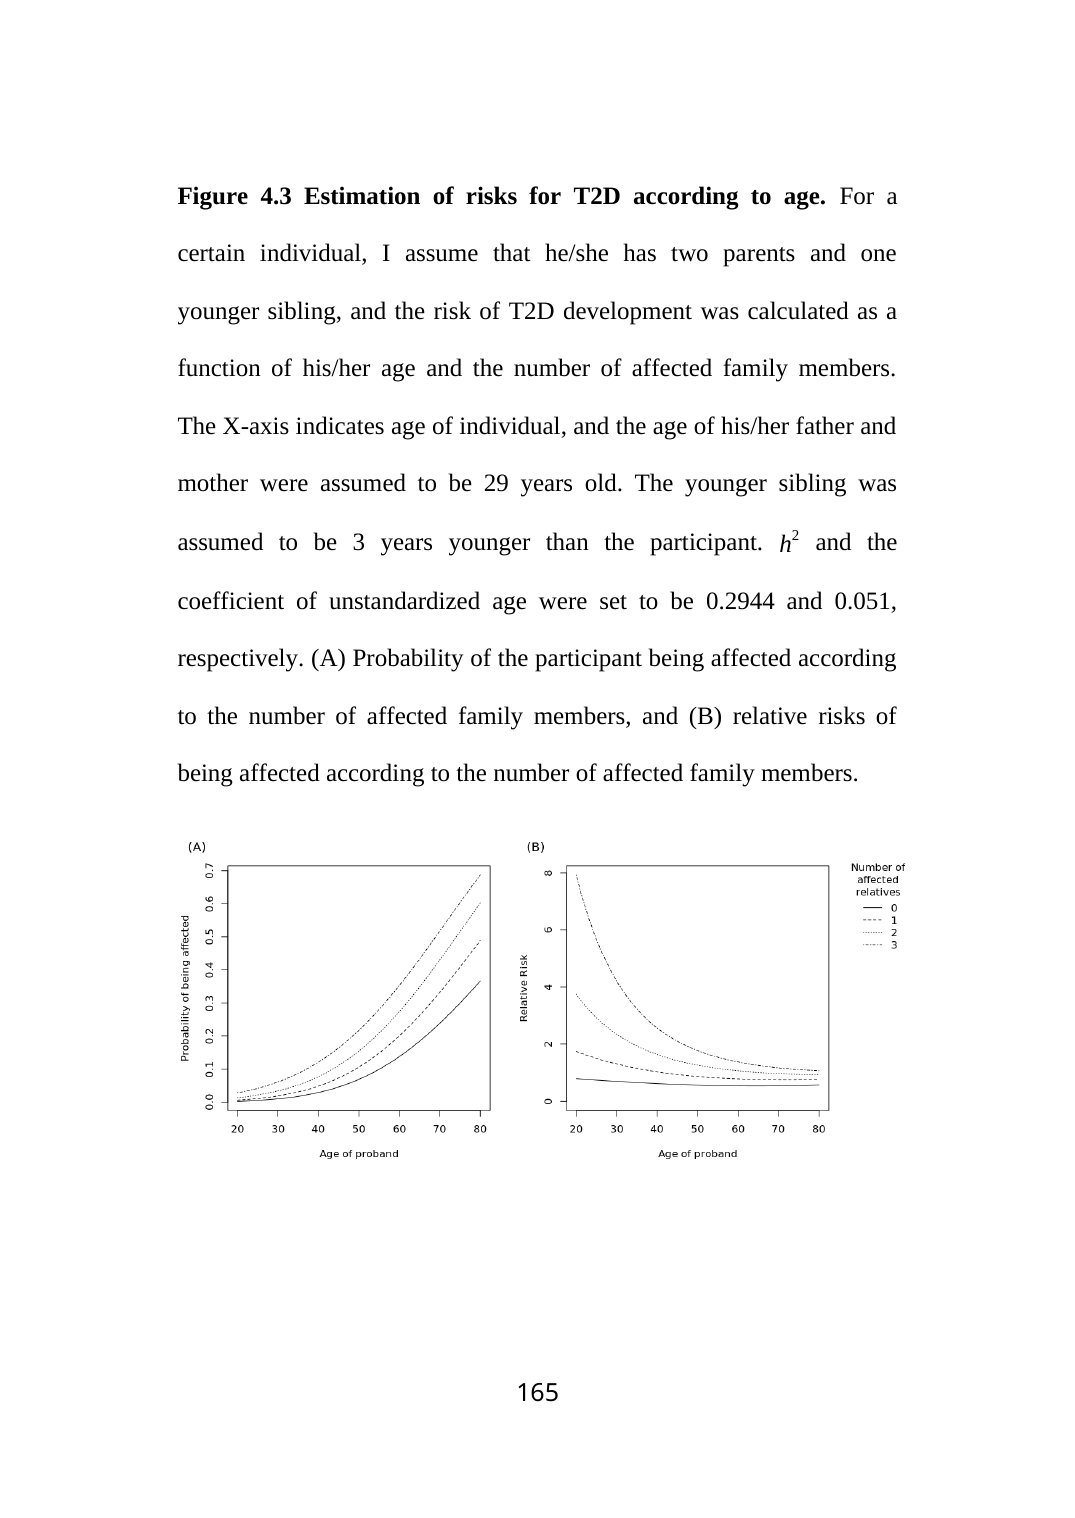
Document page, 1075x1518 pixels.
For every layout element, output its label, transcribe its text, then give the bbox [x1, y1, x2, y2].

picture [177, 816, 916, 1173]
subtitle Figure 4.3 Estimation of risks for T2D according to age. For a certain individual, I assume that he/she has two parents and one younger sibling, and the risk of T2D development was calculated as a function of his/her age and the number of affected family members. The X-axis indicates age of individual, and the age of his/her father and mother were assumed to be 29 years old. The younger sibling was assumed to be 3 years younger than the participant. and the coefficient of unstandardized age were set to be 0.2944 and 0.051, respectively. (A) Probability of the participant being affected according to the number of affected family members, and (B) relative risks of being affected according to the number of affected family members. [177, 181, 898, 787]
